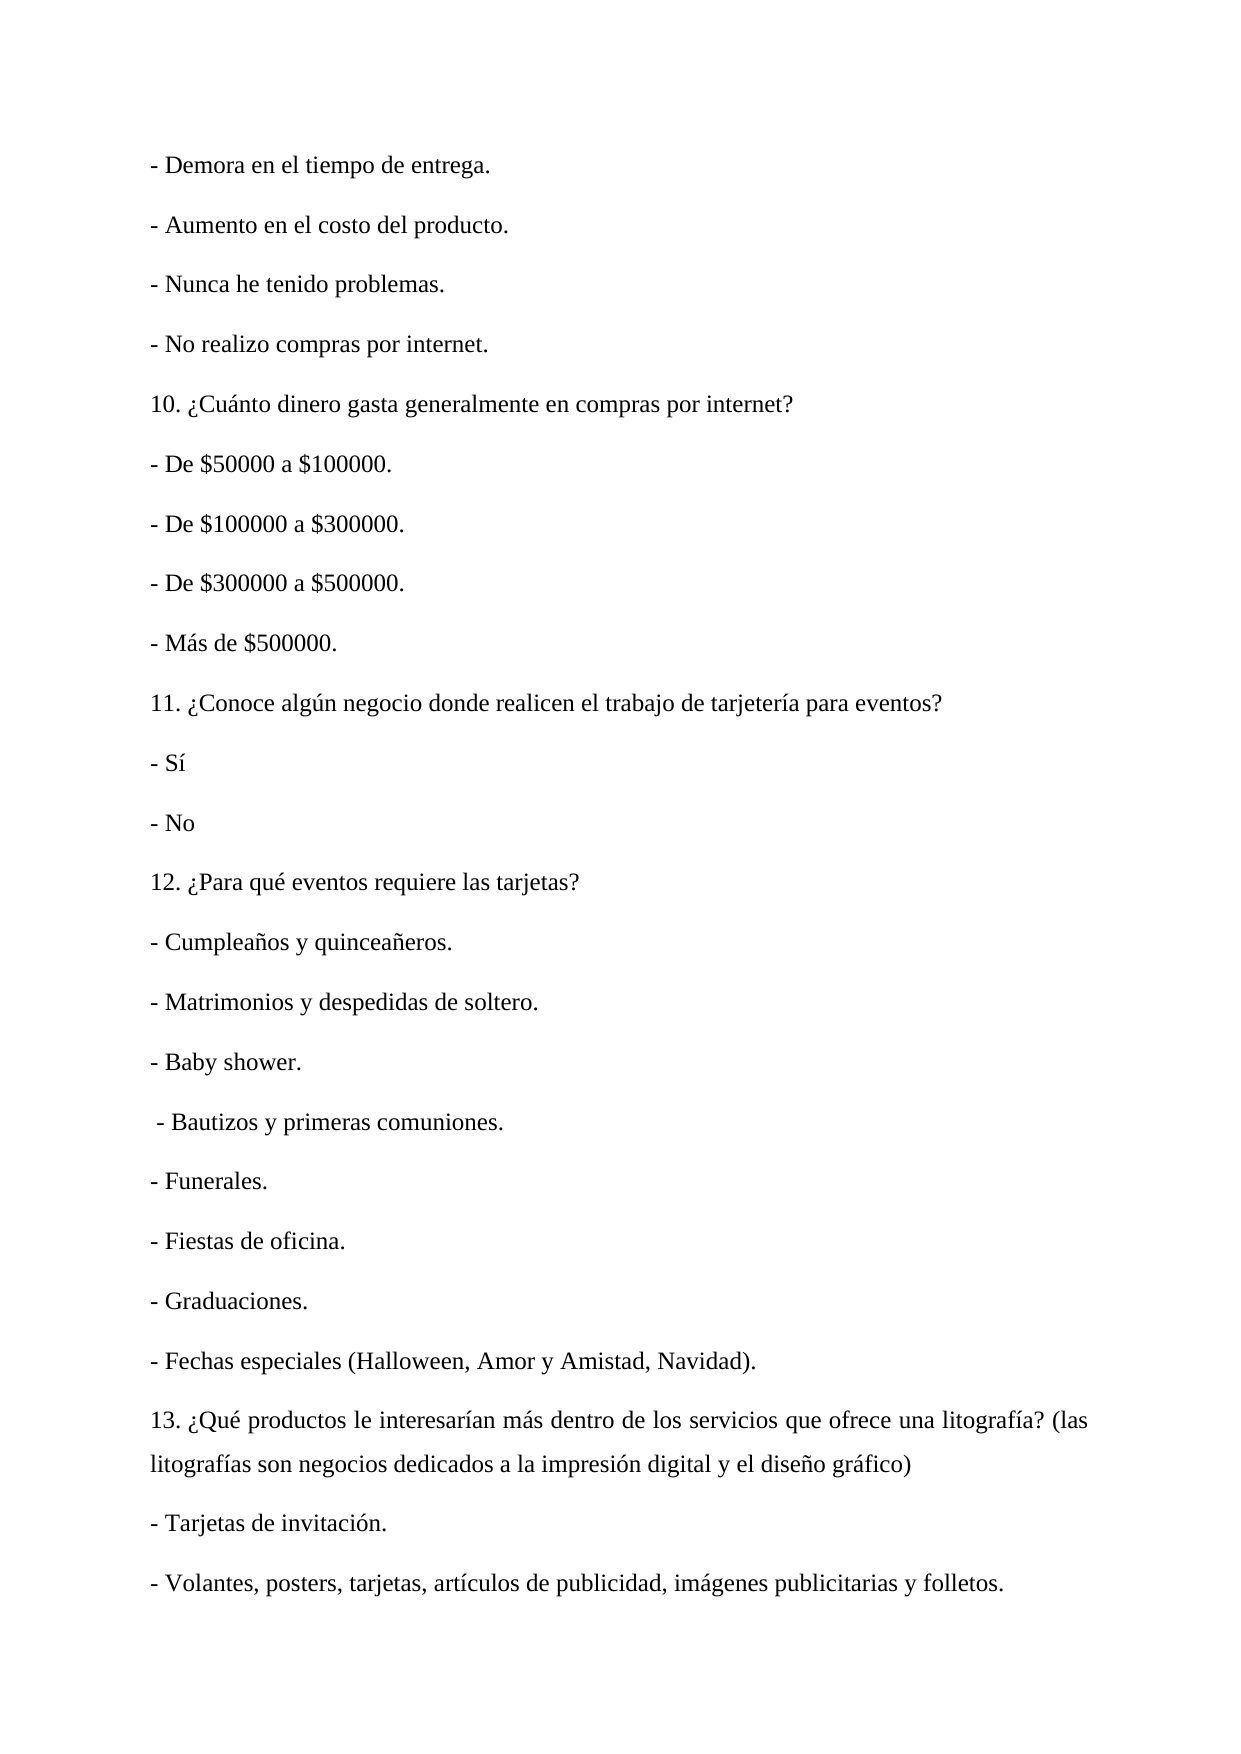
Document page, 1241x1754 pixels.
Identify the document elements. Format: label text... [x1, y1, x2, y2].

text - Baby shower. [150, 1047, 1090, 1076]
text - Cumpleaños y quinceañeros. [150, 927, 1090, 956]
text - Matrimonios y despedidas de soltero. [150, 987, 1090, 1016]
text 11. ¿Conoce algún negocio donde realicen el trabajo de tarjetería para eventos? [150, 688, 1090, 717]
text - De $50000 a $100000. [150, 449, 1090, 478]
text - Tarjetas de invitación. [150, 1508, 1090, 1537]
text - De $300000 a $500000. [150, 568, 1090, 597]
text 10. ¿Cuánto dinero gasta generalmente en compras por internet? [150, 389, 1090, 418]
text - Bautizos y primeras comuniones. [150, 1107, 1090, 1135]
text 12. ¿Para qué eventos requiere las tarjetas? [150, 867, 1090, 896]
text 13. ¿Qué productos le interesarían más dentro de los servicios que ofrece una litografía? (las litografías son negocios dedicados a la impresión digital y el diseño gráfico) [150, 1406, 1090, 1477]
text - Graduaciones. [150, 1286, 1090, 1315]
text - Aumento en el costo del producto. [150, 210, 1090, 238]
text - No realizo compras por internet. [150, 329, 1090, 358]
text - Funerales. [150, 1166, 1090, 1195]
text - Nunca he tenido problemas. [150, 269, 1090, 298]
text - No [150, 808, 1090, 836]
text - Demora en el tiempo de entrega. [150, 150, 1090, 179]
text - Volantes, posters, tarjetas, artículos de publicidad, imágenes publicitarias y folletos. [150, 1568, 1090, 1597]
text - De $100000 a $300000. [150, 509, 1090, 537]
text - Sí [150, 748, 1090, 777]
text - Fiestas de oficina. [150, 1226, 1090, 1255]
text - Fechas especiales (Halloween, Amor y Amistad, Navidad). [150, 1346, 1090, 1374]
text - Más de $500000. [150, 628, 1090, 657]
